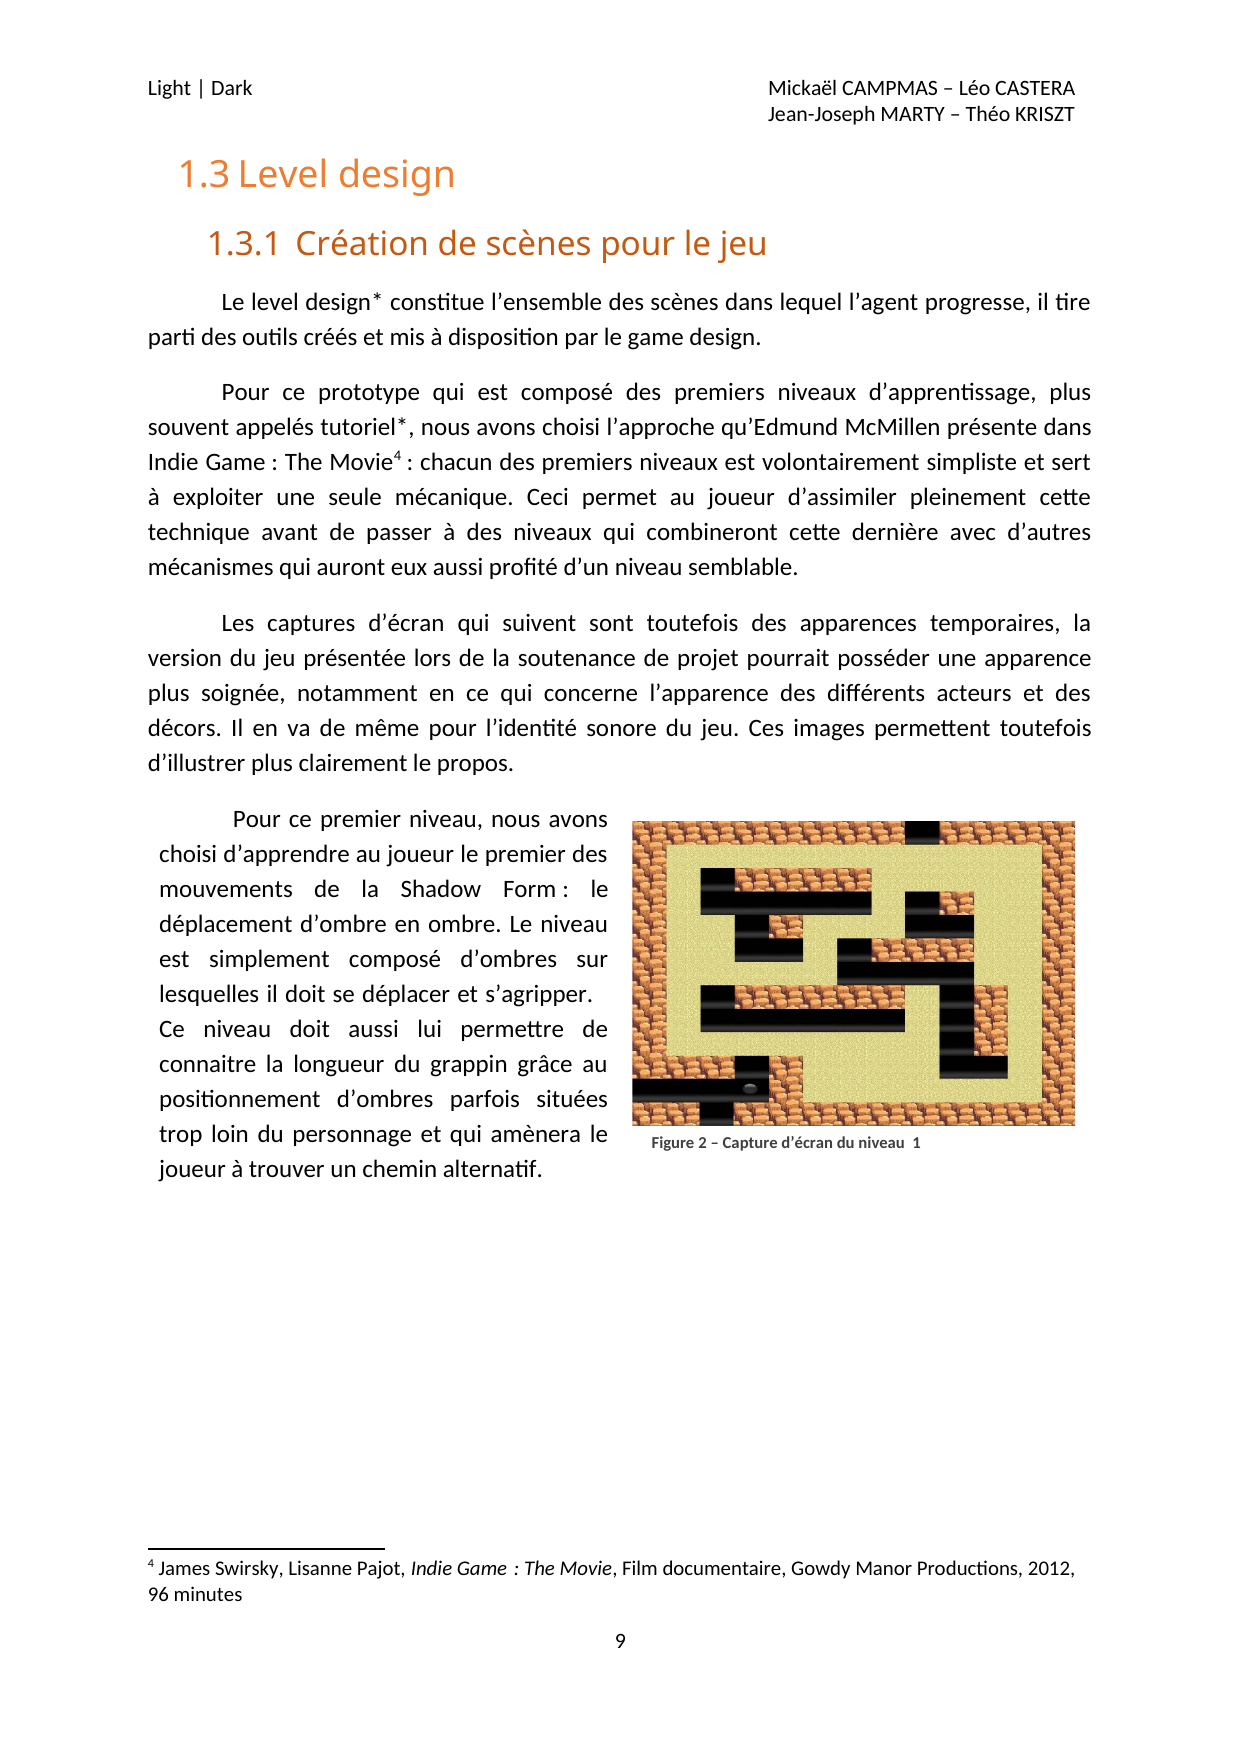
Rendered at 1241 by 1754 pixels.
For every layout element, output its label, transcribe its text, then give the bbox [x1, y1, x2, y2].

table_header Pour ce premier niveau, nous avons choisi d’apprendre au joueur le premier des mouvements de la Shadow Form : le déplacement d’ombre en ombre. Le niveau est simplement composé d’ombres sur lesquelles il doit se déplacer et s’agripper. Ce niveau doit aussi lui permettre de connaitre la longueur du grappin grâce au positionnement d’ombres parfois situées trop loin du personnage et qui amènera le joueur à trouver un chemin alternatif. [148, 803, 619, 1188]
text Les captures d’écran qui suivent sont toutefois des apparences temporaires, la version du jeu présentée lors de la soutenance de projet pourrait posséder une apparence plus soignée, notamment en ce qui concerne l’apparence des différents acteurs et des décors. Il en va de même pour l’identité sonore du jeu. Ces images permettent toutefois d’illustrer plus clairement le propos. [148, 607, 1093, 778]
table_header [620, 803, 1092, 1188]
text Pour ce prototype qui est composé des premiers niveaux d’apprentissage, plus souvent appelés tutoriel*, nous avons choisi l’approche qu’Edmund McMillen présente dans Indie Game : The Movie : chacun des premiers niveaux est volontairement simpliste et sert à exploiter une seule mécanique. Ceci permet au joueur d’assimiler pleinement cette technique avant de passer à des niveaux qui combineront cette dernière avec d’autres mécanismes qui auront eux aussi profité d’un niveau semblable. [148, 377, 1093, 582]
text Le level design* constitue l’ensemble des scènes dans lequel l’agent progresse, il tire parti des outils créés et mis à disposition par le game design. [148, 286, 1093, 351]
subtitle Level design [177, 148, 1093, 199]
picture [632, 821, 1076, 1126]
subtitle Création de scènes pour le jeu [207, 219, 1093, 265]
